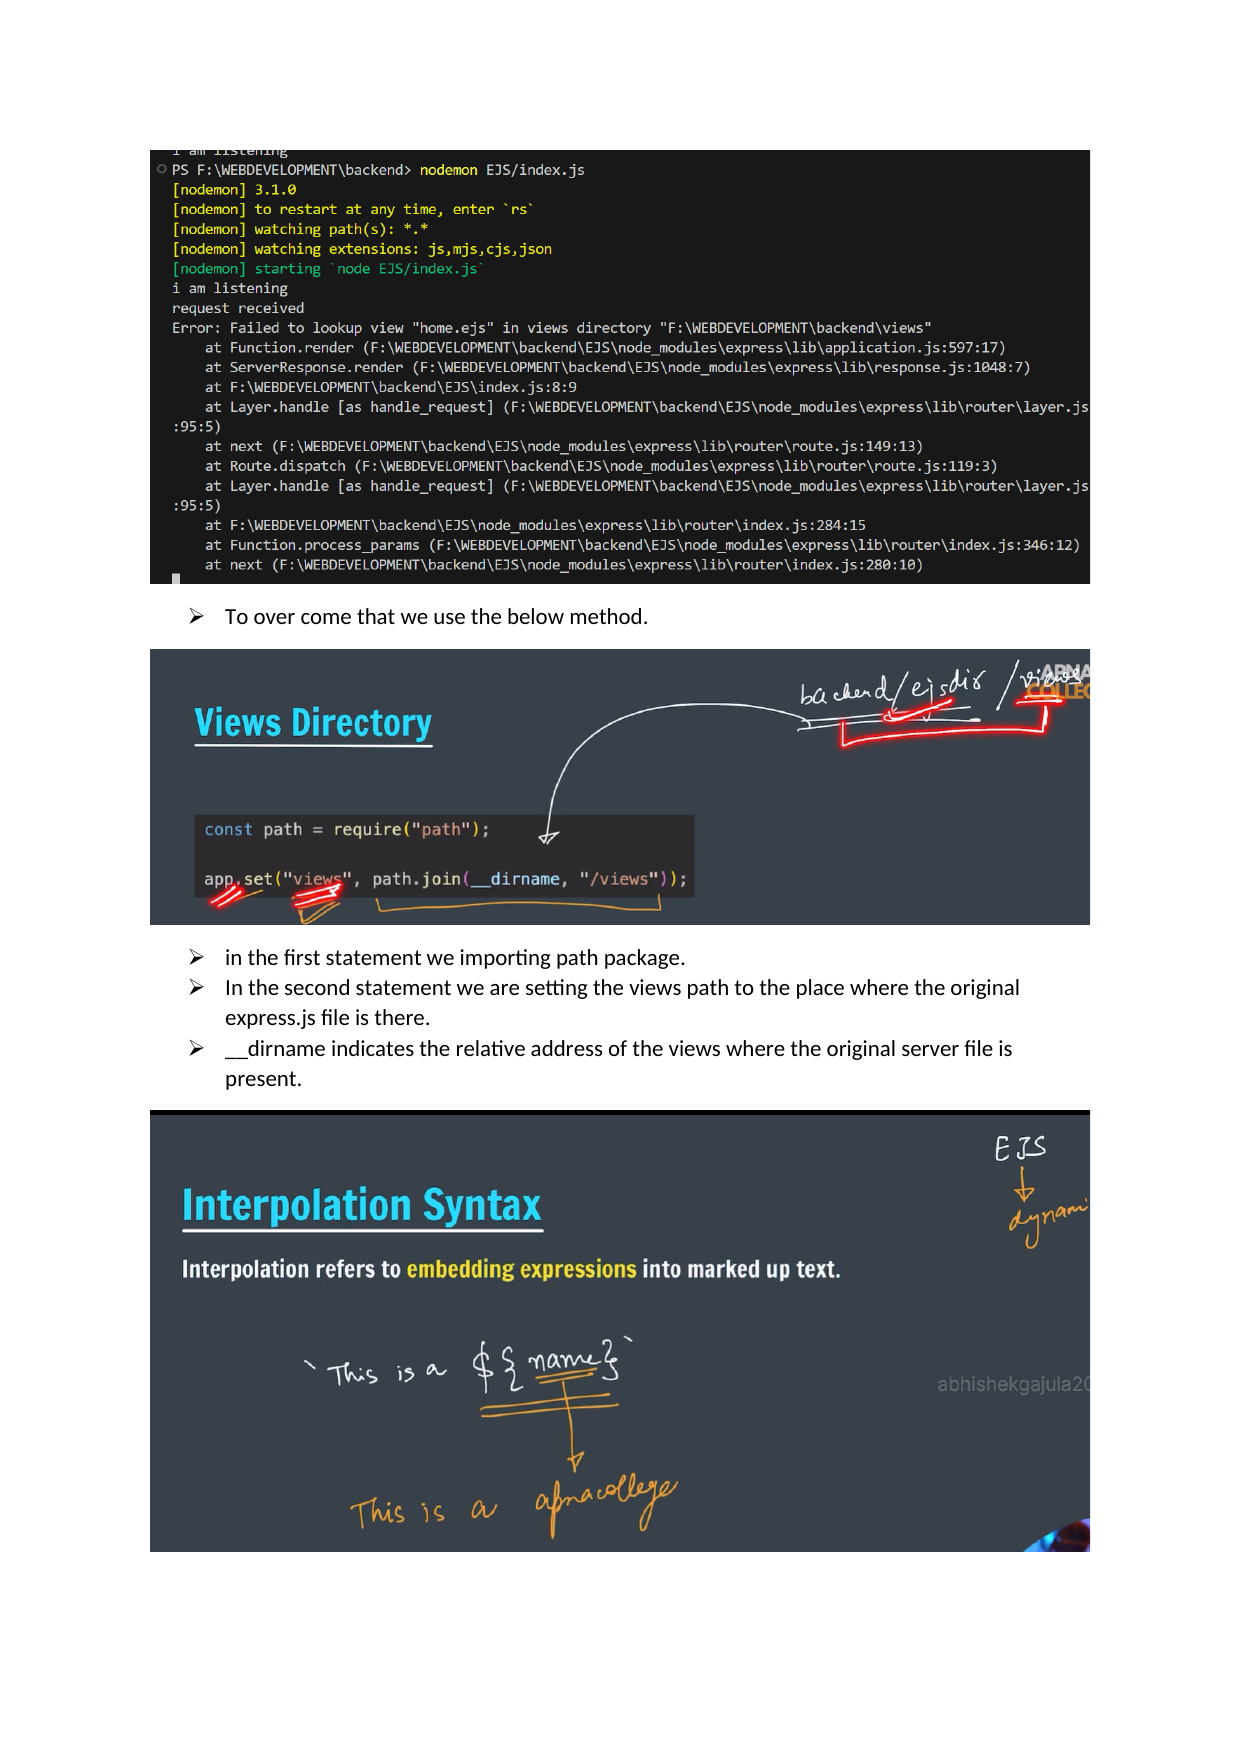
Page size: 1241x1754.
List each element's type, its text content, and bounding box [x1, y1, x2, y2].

list __dirname indicates the relative address of the views where the original server file is present. [187, 1034, 1090, 1092]
list To over come that we use the below method. [187, 602, 1090, 630]
picture [150, 649, 1091, 925]
picture [150, 150, 1091, 584]
picture [150, 1110, 1091, 1552]
list in the first statement we importing path package. [187, 943, 1090, 971]
list In the second statement we are setting the views path to the place where the original express.js file is there. [187, 973, 1090, 1032]
